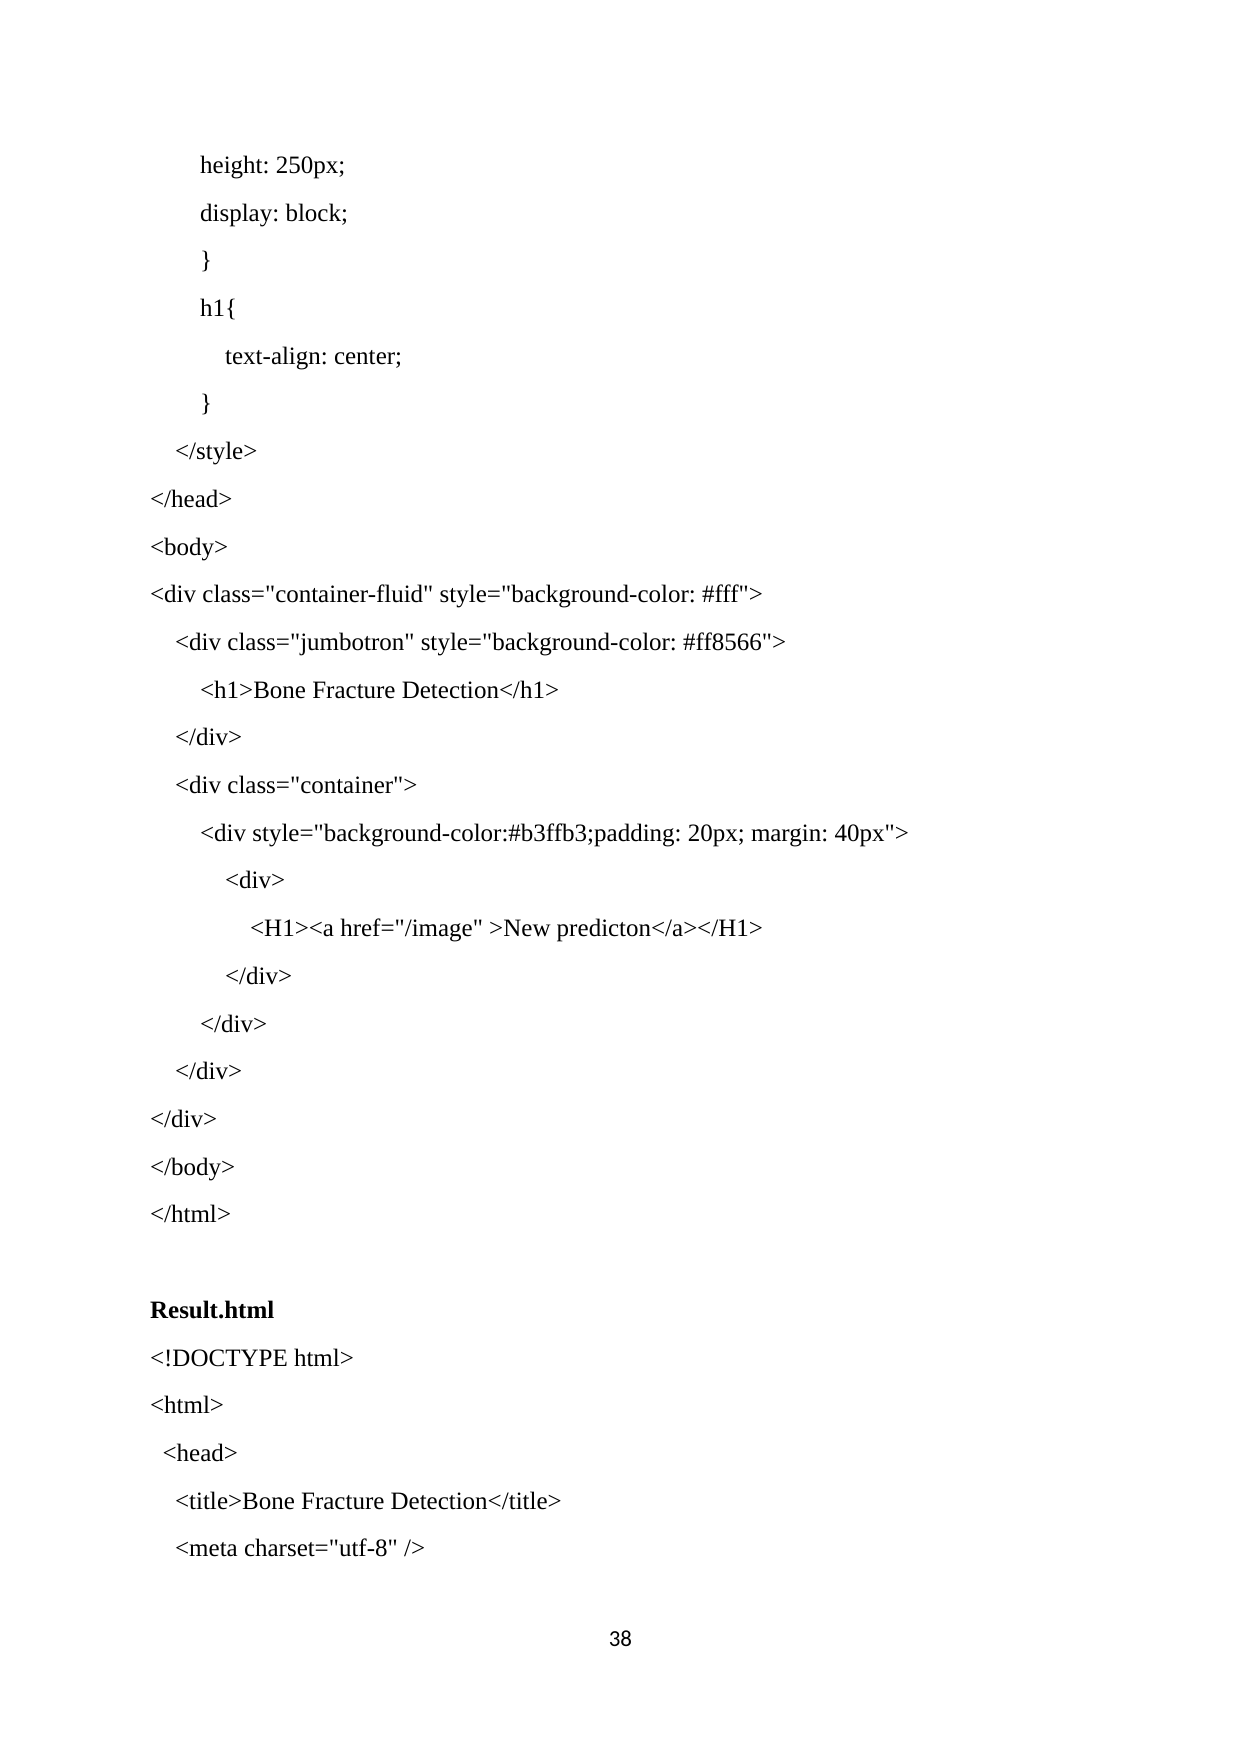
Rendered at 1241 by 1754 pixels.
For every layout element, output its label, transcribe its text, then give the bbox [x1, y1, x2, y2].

text </body> [150, 1152, 1090, 1181]
text <div class="container"> [150, 770, 1090, 799]
text <div> [150, 866, 1090, 894]
text <head> [150, 1438, 1090, 1467]
text text-align: center; [150, 341, 1090, 369]
text height: 250px; [150, 150, 1090, 179]
text <h1>Bone Fracture Detection</h1> [150, 675, 1090, 703]
text </div> [150, 1056, 1090, 1085]
text Result.html [150, 1295, 1090, 1324]
text <body> [150, 532, 1090, 560]
text </div> [150, 961, 1090, 990]
text <html> [150, 1390, 1090, 1419]
text } [150, 245, 1090, 274]
text </div> [150, 1009, 1090, 1037]
text } [150, 388, 1090, 417]
text </html> [150, 1199, 1090, 1228]
text h1{ [150, 293, 1090, 322]
text <title>Bone Fracture Detection</title> [150, 1486, 1090, 1514]
text </head> [150, 484, 1090, 513]
text </div> [150, 1104, 1090, 1133]
text <div class="container-fluid" style="background-color: #fff"> [150, 579, 1090, 608]
text display: block; [150, 198, 1090, 226]
text <div style="background-color:#b3ffb3;padding: 20px; margin: 40px"> [150, 818, 1090, 847]
text <meta charset="utf-8" /> [150, 1533, 1090, 1562]
text <div class="jumbotron" style="background-color: #ff8566"> [150, 627, 1090, 656]
text </div> [150, 722, 1090, 751]
text </style> [150, 436, 1090, 465]
text <!DOCTYPE html> [150, 1343, 1090, 1371]
text <H1><a href="/image" >New predicton</a></H1> [150, 913, 1090, 942]
